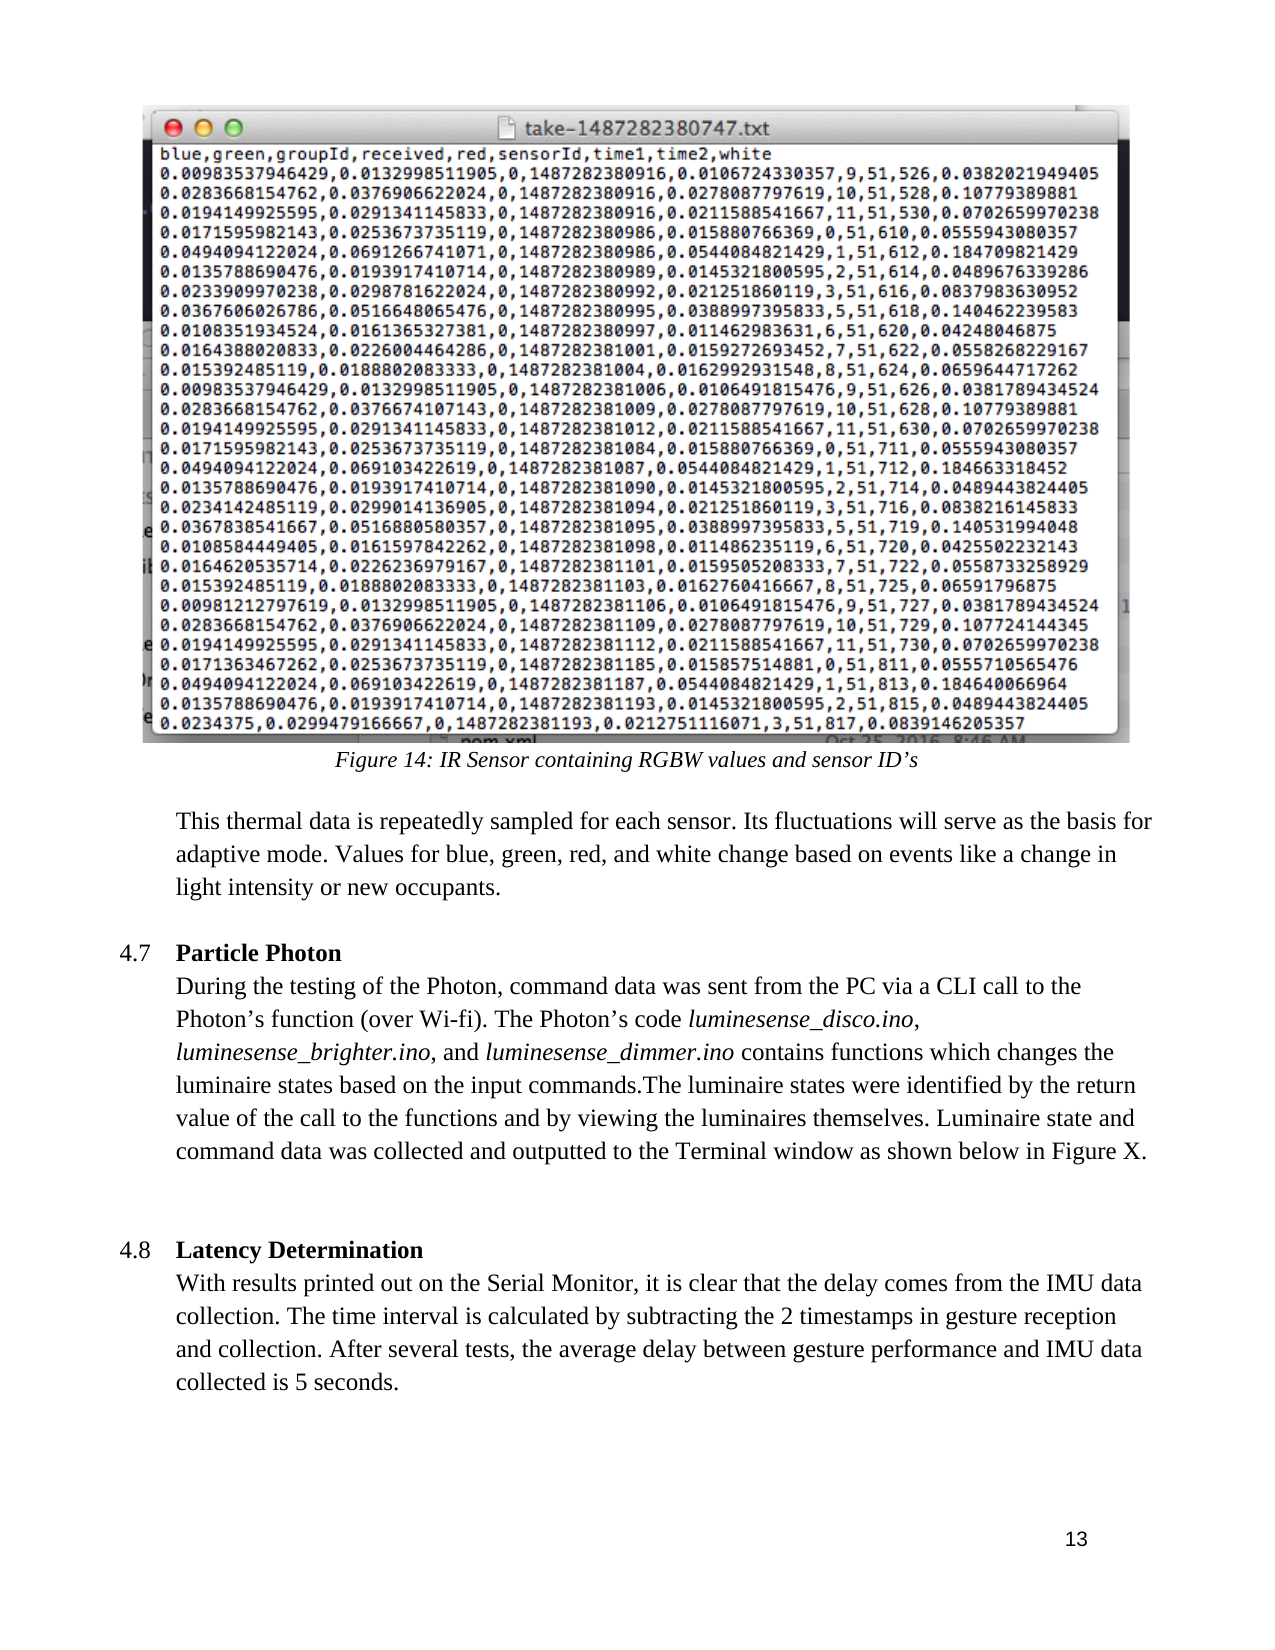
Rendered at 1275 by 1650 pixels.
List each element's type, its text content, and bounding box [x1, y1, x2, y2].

text Figure 14: IR Sensor containing RGBW values and sensor ID’s [101, 746, 1153, 772]
text 4.8 Latency Determination [119, 1235, 1153, 1264]
text During the testing of the Photon, command data was sent from the PC via a CLI call to the Photon’s function (over Wi-fi). The Photon’s code luminesense_disco.ino, luminesense_brighter.ino, and luminesense_dimmer.ino contains functions which changes the luminaire states based on the input commands.The luminaire states were identified by the return value of the call to the functions and by viewing the luminaires themselves. Luminaire state and command data was collected and outputted to the Terminal window as shown below in Figure X. [176, 971, 1153, 1165]
text With results printed out on the Serial Monitor, it is clear that the delay comes from the IMU data collection. The time interval is calculated by subtracting the 2 timestamps in gesture reception and collection. After several tests, the average delay between gesture performance and IMU data collected is 5 seconds. [119, 1268, 1153, 1396]
text This thermal data is repeatedly sampled for each sensor. Its fluctuations will serve as the basis for adaptive mode. Values for blue, green, red, and white change based on events like a change in light intensity or new occupants. [176, 806, 1153, 901]
text 4.7 Particle Photon [119, 938, 1153, 967]
picture [142, 105, 1130, 743]
